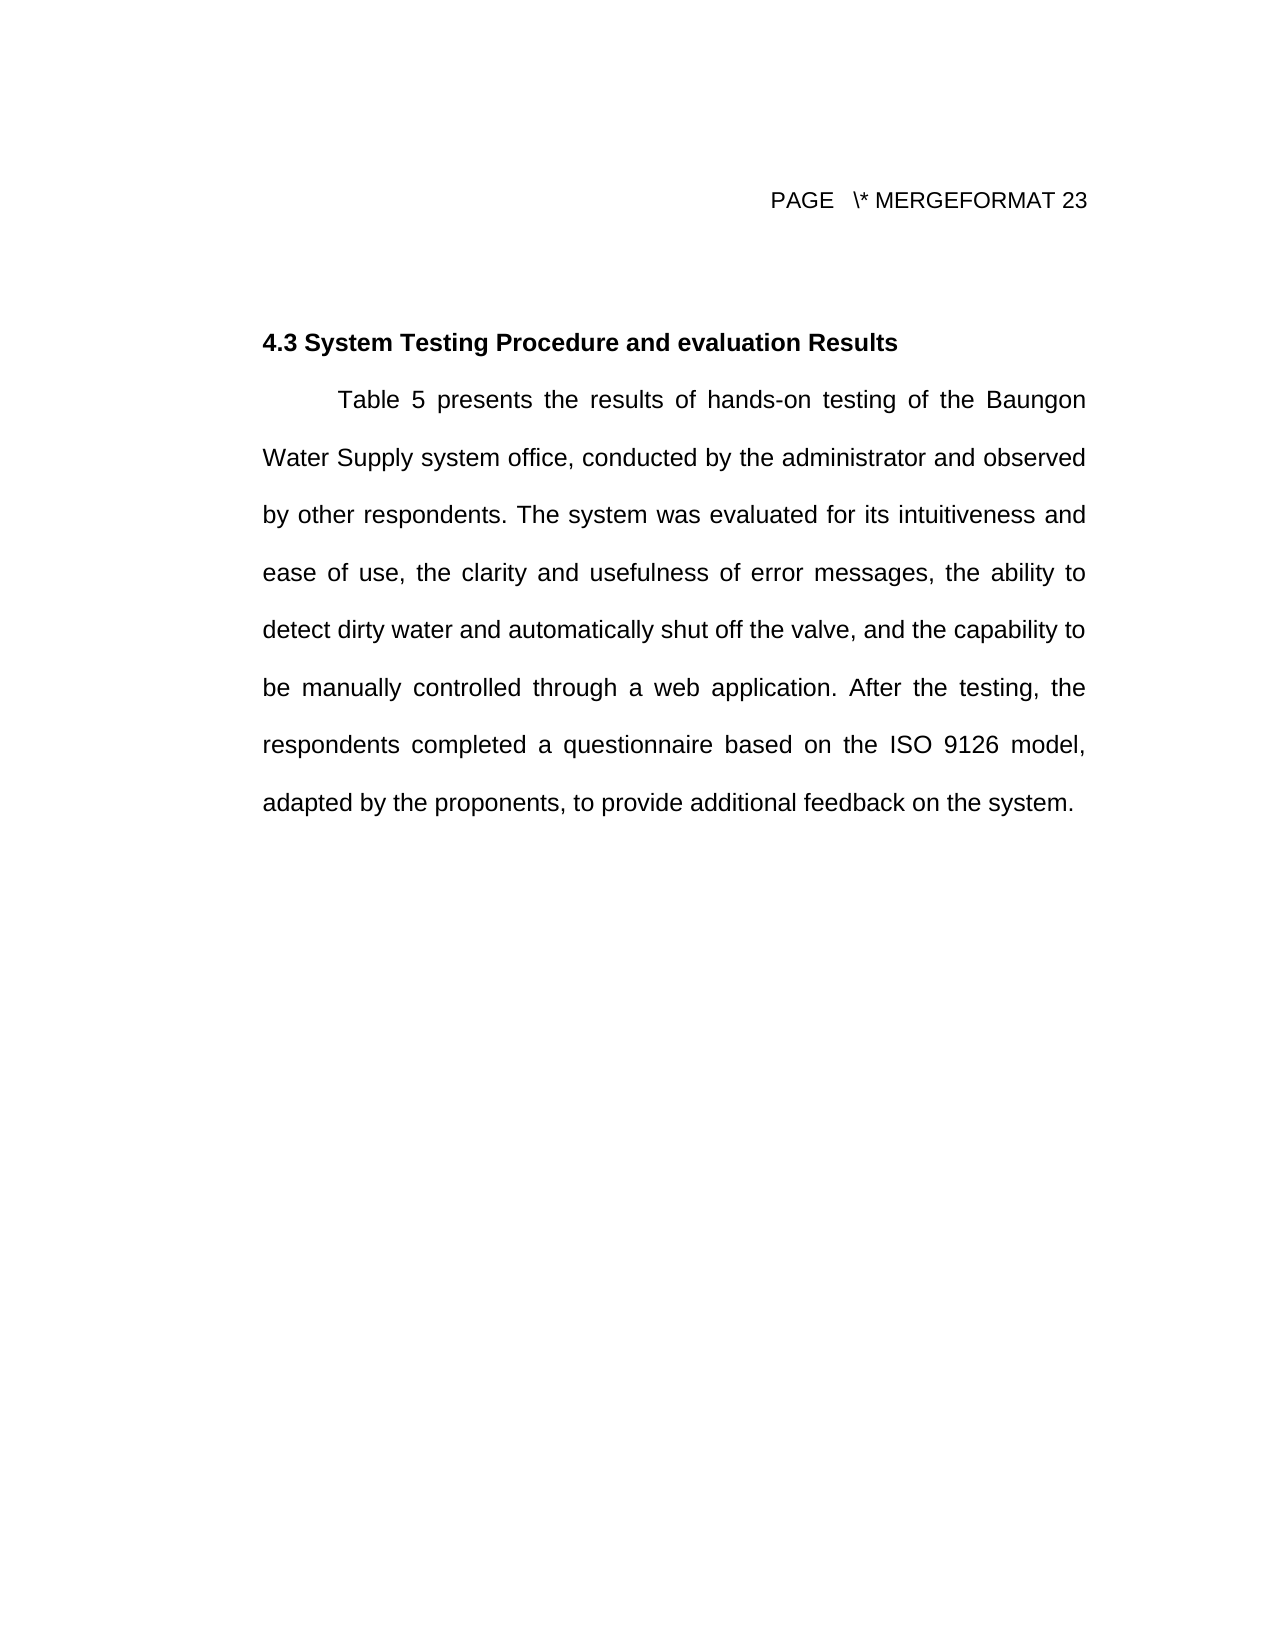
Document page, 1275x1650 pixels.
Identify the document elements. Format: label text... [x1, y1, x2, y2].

text Table 5 presents the results of hands-on testing of the Baungon Water Supply system office, conducted by the administrator and observed by other respondents. The system was evaluated for its intuitiveness and ease of use, the clarity and usefulness of error messages, the ability to detect dirty water and automatically shut off the valve, and the capability to be manually controlled through a web application. After the testing, the respondents completed a questionnaire based on the ISO 9126 model, adapted by the proponents, to provide additional feedback on the system. [262, 385, 1087, 816]
text 4.3 System Testing Procedure and evaluation Results [262, 327, 1087, 356]
